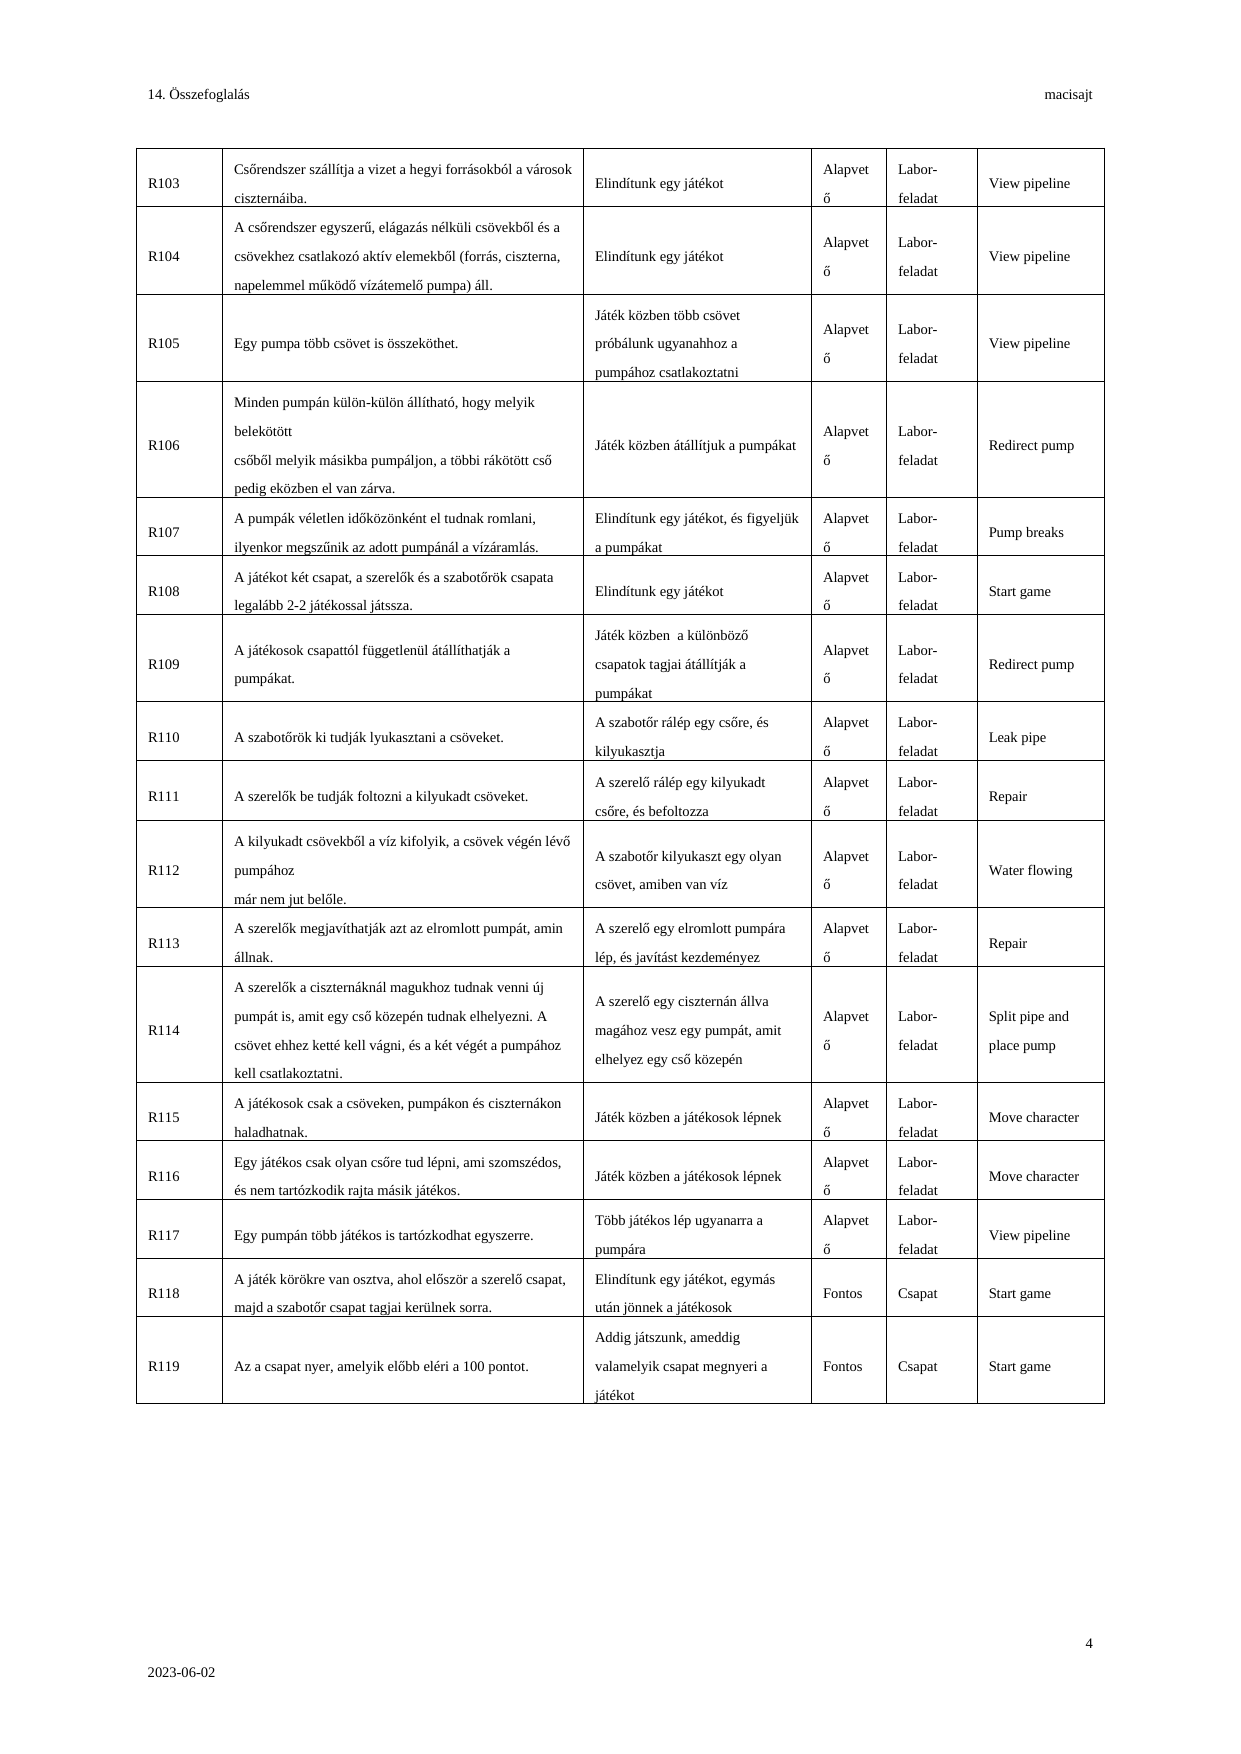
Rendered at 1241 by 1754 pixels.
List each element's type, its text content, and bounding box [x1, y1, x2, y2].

table_cell Játék közben a játékosok lépnek [584, 1083, 811, 1140]
table_cell View pipeline [978, 1200, 1104, 1257]
table_cell Labor- feladat [887, 149, 977, 206]
table_cell R119 [137, 1317, 222, 1403]
table_cell Labor- feladat [887, 498, 977, 555]
table_cell R117 [137, 1200, 222, 1257]
table_cell Játék közben több csövet próbálunk ugyanahhoz a pumpához csatlakoztatni [584, 295, 811, 381]
table_cell R103 [137, 149, 222, 206]
table_cell Elindítunk egy játékot, és figyeljük a pumpákat [584, 498, 811, 555]
table_cell Repair [978, 908, 1104, 966]
table_cell Alapvető [812, 821, 886, 907]
table_cell Labor- feladat [887, 1200, 977, 1257]
table_cell R110 [137, 702, 222, 760]
table_cell R104 [137, 207, 222, 293]
table_cell Alapvető [812, 702, 886, 760]
table_cell Labor- feladat [887, 295, 977, 381]
table_cell Redirect pump [978, 382, 1104, 497]
table_cell Pump breaks [978, 498, 1104, 555]
table_cell Alapvető [812, 556, 886, 614]
table_cell Labor- feladat [887, 615, 977, 701]
table_cell Alapvető [812, 149, 886, 206]
table_cell Alapvető [812, 498, 886, 555]
table_cell View pipeline [978, 207, 1104, 293]
table_cell Addig játszunk, ameddig valamelyik csapat megnyeri a játékot [584, 1317, 811, 1403]
table_cell Labor- feladat [887, 556, 977, 614]
table_cell A kilyukadt csövekből a víz kifolyik, a csövek végén lévő pumpához már nem jut belőle. [223, 821, 583, 907]
table_cell R116 [137, 1141, 222, 1199]
table_cell Csapat [887, 1317, 977, 1403]
table_cell A játék körökre van osztva, ahol először a szerelő csapat, majd a szabotőr csapat tagjai kerülnek sorra. [223, 1259, 583, 1316]
table_cell Repair [978, 761, 1104, 820]
table_cell Csapat [887, 1259, 977, 1316]
table_cell R114 [137, 967, 222, 1082]
table_cell Játék közben átállítjuk a pumpákat [584, 382, 811, 497]
table_cell R112 [137, 821, 222, 907]
table_cell R113 [137, 908, 222, 966]
table_cell Redirect pump [978, 615, 1104, 701]
table_cell Move character [978, 1141, 1104, 1199]
table_cell Játék közben a különböző csapatok tagjai átállítják a pumpákat [584, 615, 811, 701]
table_cell A csőrendszer egyszerű, elágazás nélküli csövekből és a csövekhez csatlakozó aktív elemekből (forrás, ciszterna, napelemmel működő vízátemelő pumpa) áll. [223, 207, 583, 293]
table_cell Alapvető [812, 615, 886, 701]
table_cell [584, 149, 811, 206]
table_cell A szabotőr rálép egy csőre, és kilyukasztja [584, 702, 811, 760]
table_cell Start game [978, 1259, 1104, 1316]
table_cell A játékosok csak a csöveken, pumpákon és ciszternákon haladhatnak. [223, 1083, 583, 1140]
table_cell Az a csapat nyer, amelyik előbb eléri a 100 pontot. [223, 1317, 583, 1403]
table_cell Water flowing [978, 821, 1104, 907]
table_cell Start game [978, 1317, 1104, 1403]
table_cell A szerelők be tudják foltozni a kilyukadt csöveket. [223, 761, 583, 820]
table_cell A szabotőrök ki tudják lyukasztani a csöveket. [223, 702, 583, 760]
table_cell Elindítunk egy játékot [584, 207, 811, 293]
table_cell Labor- feladat [887, 1083, 977, 1140]
table_cell Egy pumpa több csövet is összeköthet. [223, 295, 583, 381]
table_cell Elindítunk egy játékot [584, 556, 811, 614]
table_cell Labor- feladat [887, 702, 977, 760]
table_cell A játékot két csapat, a szerelők és a szabotőrök csapata legalább 2-2 játékossal játssza. [223, 556, 583, 614]
table_cell View pipeline [978, 295, 1104, 381]
table_cell Alapvető [812, 908, 886, 966]
table_cell Leak pipe [978, 702, 1104, 760]
table_cell Elindítunk egy játékot, egymás után jönnek a játékosok [584, 1259, 811, 1316]
table_cell A szerelő egy ciszternán állva magához vesz egy pumpát, amit elhelyez egy cső közepén [584, 967, 811, 1082]
table_cell R108 [137, 556, 222, 614]
table_cell Minden pumpán külön-külön állítható, hogy melyik belekötött csőből melyik másikba pumpáljon, a többi rákötött cső pedig eközben el van zárva. [223, 382, 583, 497]
table_cell Több játékos lép ugyanarra a pumpára [584, 1200, 811, 1257]
table_cell Labor- feladat [887, 1141, 977, 1199]
table_cell Alapvető [812, 1200, 886, 1257]
table_cell Fontos [812, 1317, 886, 1403]
table_cell Labor- feladat [887, 821, 977, 907]
table_cell Start game [978, 556, 1104, 614]
table_cell Alapvető [812, 967, 886, 1082]
table_cell Alapvető [812, 1141, 886, 1199]
table_cell A pumpák véletlen időközönként el tudnak romlani, ilyenkor megszűnik az adott pumpánál a vízáramlás. [223, 498, 583, 555]
table_cell R118 [137, 1259, 222, 1316]
table_cell Alapvető [812, 761, 886, 820]
table_cell R111 [137, 761, 222, 820]
table_cell A szerelő rálép egy kilyukadt csőre, és befoltozza [584, 761, 811, 820]
table_cell Fontos [812, 1259, 886, 1316]
table_cell Alapvető [812, 207, 886, 293]
table_cell Alapvető [812, 295, 886, 381]
table_cell R105 [137, 295, 222, 381]
table_cell A szerelők a ciszternáknál magukhoz tudnak venni új pumpát is, amit egy cső közepén tudnak elhelyezni. A csövet ehhez ketté kell vágni, és a két végét a pumpához kell csatlakoztatni. [223, 967, 583, 1082]
table_cell Labor- feladat [887, 908, 977, 966]
table_cell Labor- feladat [887, 761, 977, 820]
table_cell Labor- feladat [887, 382, 977, 497]
table_cell R106 [137, 382, 222, 497]
table_cell Egy pumpán több játékos is tartózkodhat egyszerre. [223, 1200, 583, 1257]
table_cell Csőrendszer szállítja a vizet a hegyi forrásokból a városok ciszternáiba. [223, 149, 583, 206]
table_cell A szabotőr kilyukaszt egy olyan csövet, amiben van víz [584, 821, 811, 907]
table_cell R109 [137, 615, 222, 701]
table_cell A játékosok csapattól függetlenül átállíthatják a pumpákat. [223, 615, 583, 701]
table_cell Move character [978, 1083, 1104, 1140]
table_cell Split pipe and place pump [978, 967, 1104, 1082]
table_cell Játék közben a játékosok lépnek [584, 1141, 811, 1199]
table_cell Egy játékos csak olyan csőre tud lépni, ami szomszédos, és nem tartózkodik rajta másik játékos. [223, 1141, 583, 1199]
table_cell Labor- feladat [887, 967, 977, 1082]
table_cell R115 [137, 1083, 222, 1140]
table_cell A szerelők megjavíthatják azt az elromlott pumpát, amin állnak. [223, 908, 583, 966]
table_cell Alapvető [812, 1083, 886, 1140]
table_cell View pipeline [978, 149, 1104, 206]
table_cell Alapvető [812, 382, 886, 497]
table_cell Labor- feladat [887, 207, 977, 293]
table_cell A szerelő egy elromlott pumpára lép, és javítást kezdeményez [584, 908, 811, 966]
table_cell R107 [137, 498, 222, 555]
